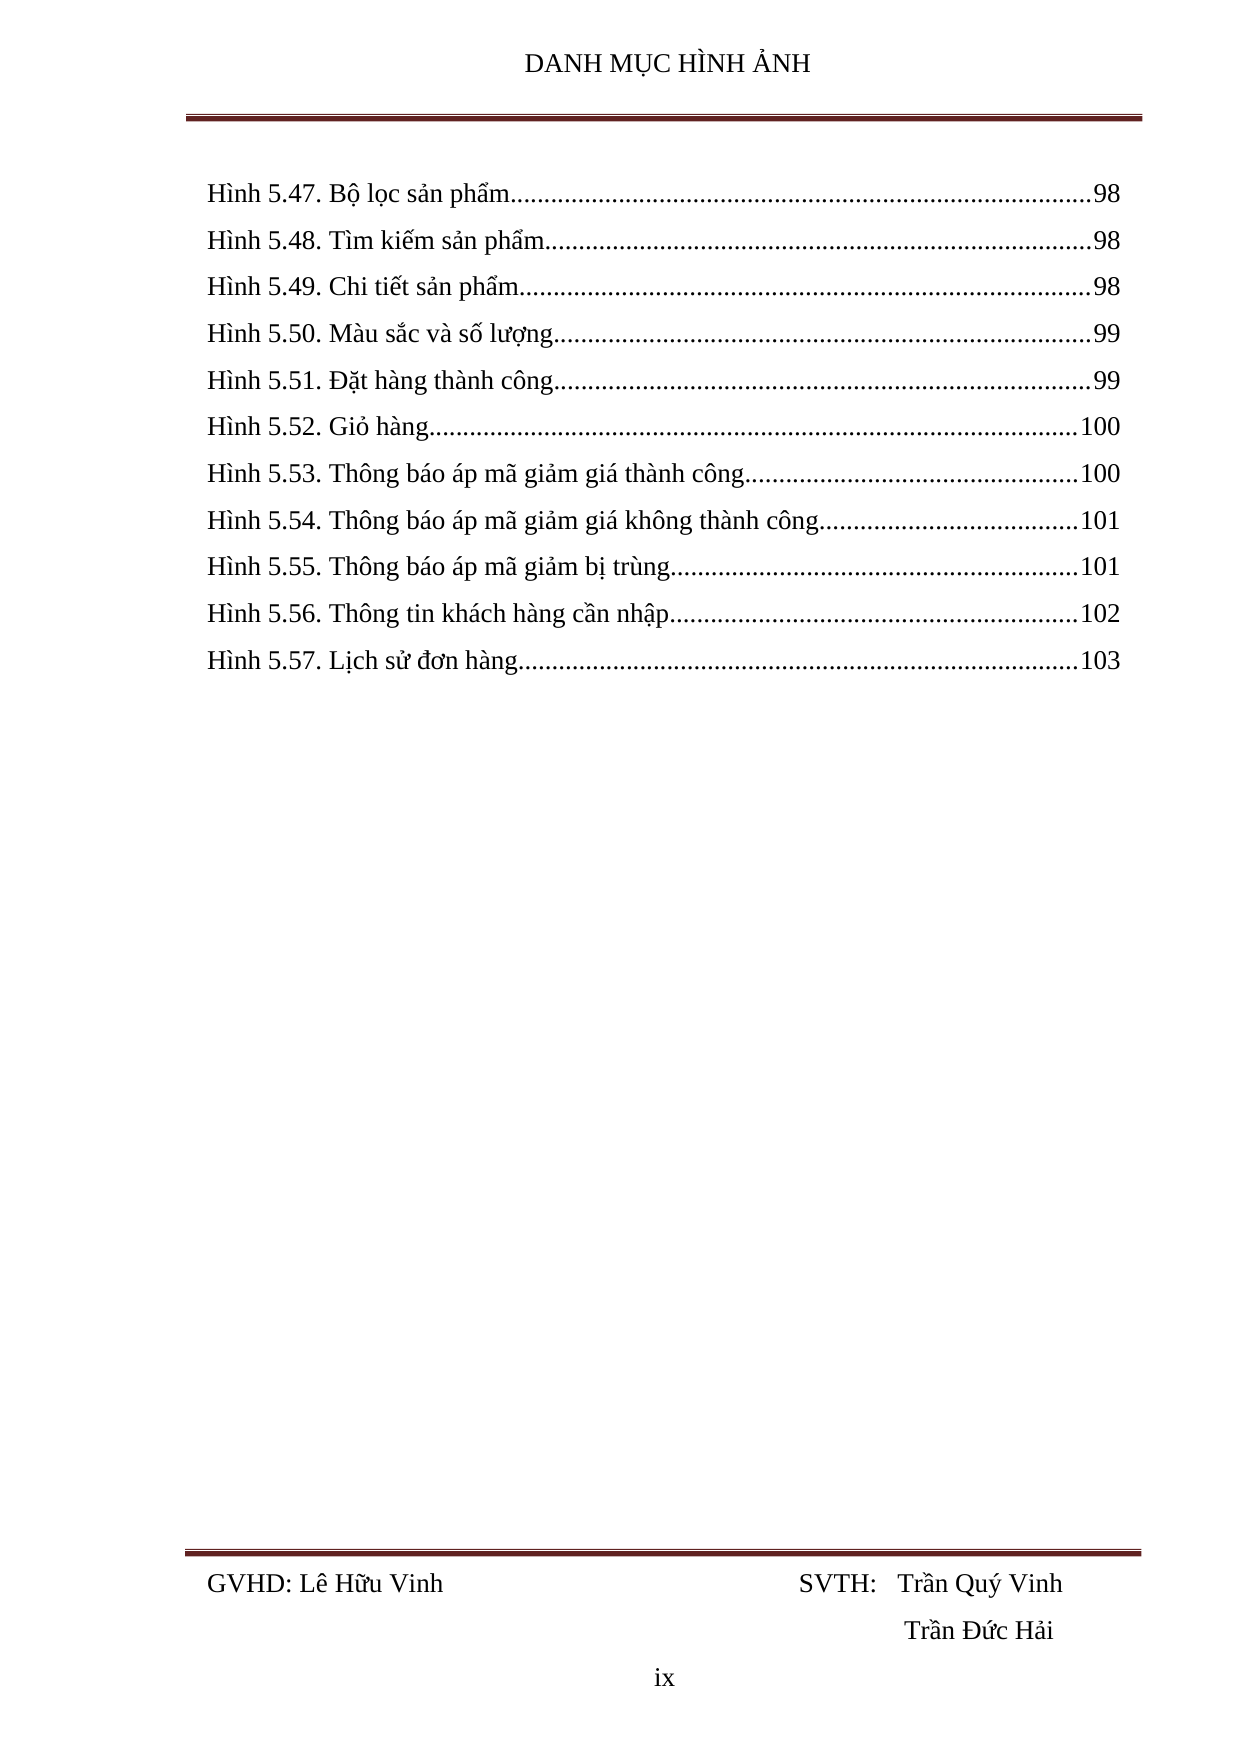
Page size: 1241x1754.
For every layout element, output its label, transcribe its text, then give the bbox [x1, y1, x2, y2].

text Hình 5.57. Lịch sử đơn hàng 103 [207, 644, 1122, 675]
text Hình 5.50. Màu sắc và số lượng 99 [207, 317, 1122, 348]
text Hình 5.48. Tìm kiếm sản phẩm 98 [207, 224, 1122, 255]
text Hình 5.49. Chi tiết sản phẩm 98 [207, 271, 1122, 302]
text Hình 5.56. Thông tin khách hàng cần nhập 102 [207, 597, 1122, 628]
text Hình 5.55. Thông báo áp mã giảm bị trùng 101 [207, 551, 1122, 582]
text Hình 5.54. Thông báo áp mã giảm giá không thành công 101 [207, 504, 1122, 535]
text Hình 5.51. Đặt hàng thành công 99 [207, 364, 1122, 395]
text Hình 5.53. Thông báo áp mã giảm giá thành công 100 [207, 457, 1122, 488]
text Hình 5.47. Bộ lọc sản phẩm 98 [207, 177, 1122, 208]
text Hình 5.52. Giỏ hàng 100 [207, 411, 1122, 442]
